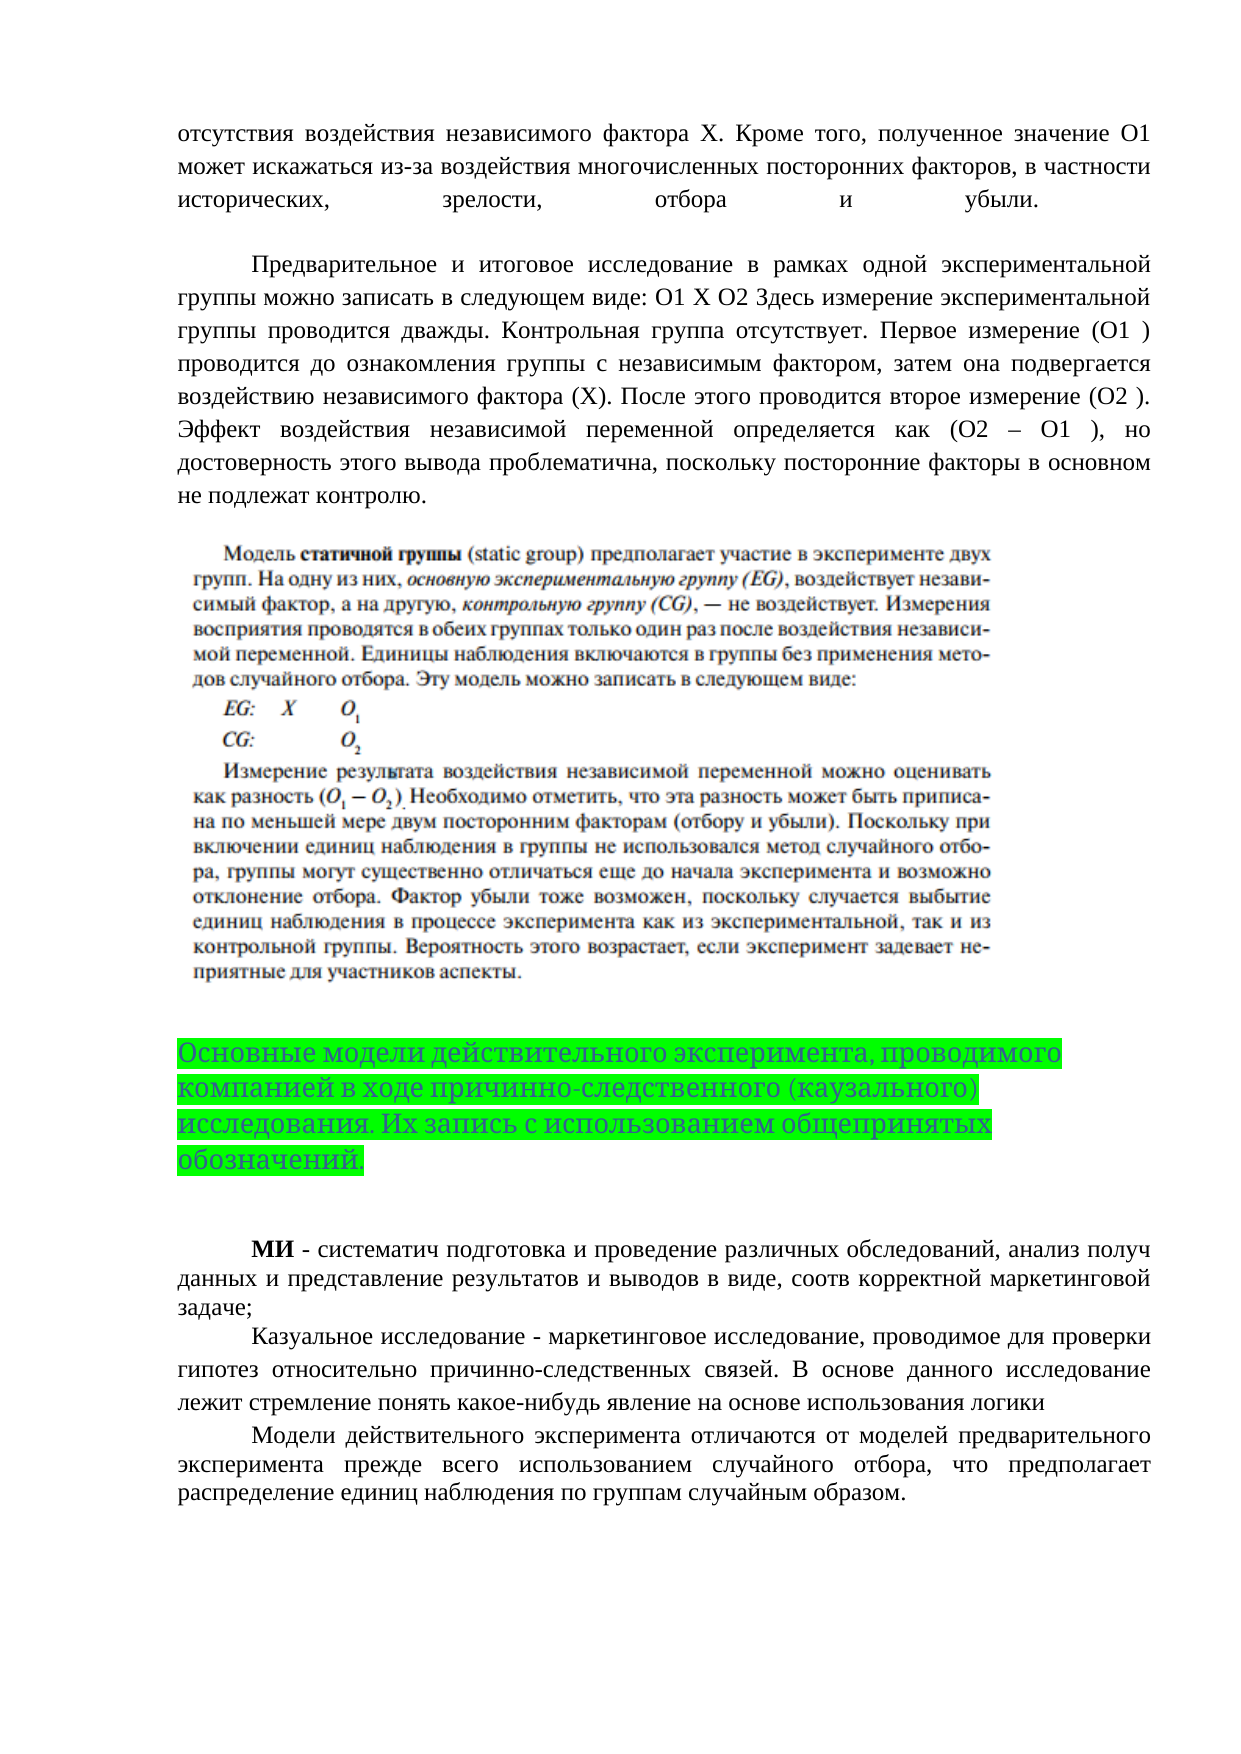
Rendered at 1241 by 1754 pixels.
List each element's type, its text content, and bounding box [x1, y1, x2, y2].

subtitle Основные модели действительного эксперимента, проводимого компанией в ходе причинно-следственного (каузального) исследования. Их запись с использованием общепринятых обозначений. [177, 1038, 1152, 1176]
picture [177, 542, 1017, 994]
text МИ - систематич подготовка и проведение различных обследований, анализ получ данных и представление результатов и выводов в виде, соотв корректной маркетинговой задаче; [177, 1234, 1152, 1321]
text Предварительное и итоговое исследование в рамках одной экспериментальной группы можно записать в следующем виде: О1 Х О2 Здесь измерение экспериментальной группы проводится дважды. Контрольная группа отсутствует. Первое измерение (О1 ) проводится до ознакомления группы с независимым фактором, затем она подвергается воздействию независимого фактора (Х). После этого проводится второе измерение (О2 ). Эффект воздействия независимой переменной определяется как (О2 – О1 ), но достоверность этого вывода проблематична, поскольку посторонние факторы в основном не подлежат контролю. [177, 249, 1152, 509]
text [177, 118, 1152, 245]
text Модели действительного эксперимента отличаются от моделей предварительного эксперимента прежде всего использованием случайного отбора, что предполагает распределение единиц наблюдения по группам случайным образом. [177, 1420, 1152, 1506]
text Казуальное исследование - маркетинговое исследование, проводимое для проверки гипотез относительно причинно-следственных связей. В основе данного исследование лежит стремление понять какое-нибудь явление на основе использования логики [177, 1321, 1152, 1416]
